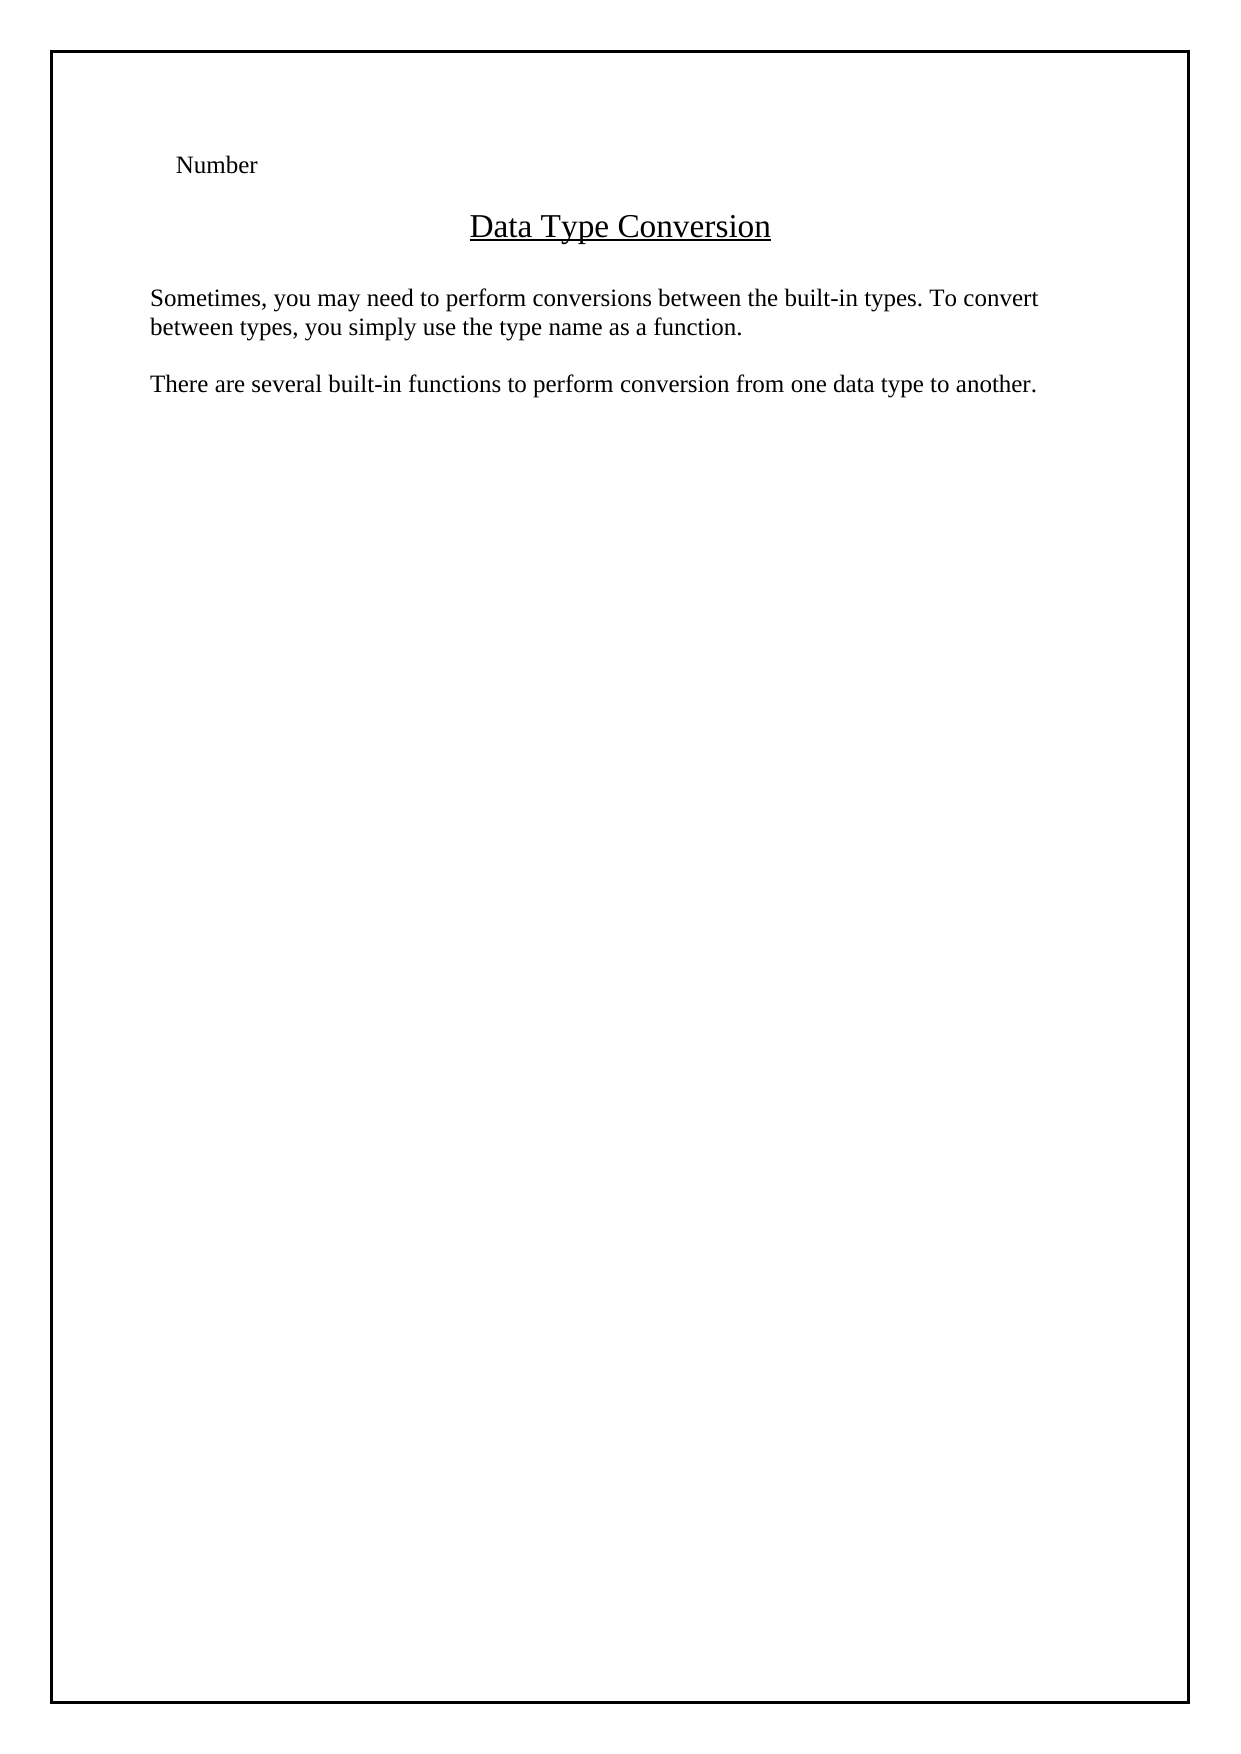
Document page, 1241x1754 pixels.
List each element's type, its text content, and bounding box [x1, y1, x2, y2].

text There are several built-in functions to perform conversion from one data type to another. [150, 369, 1090, 398]
text Sometimes, you may need to perform conversions between the built-in types. To convert between types, you simply use the type name as a function. [150, 283, 1090, 341]
text  Number [150, 150, 1090, 179]
text Data Type Conversion [150, 206, 1090, 245]
